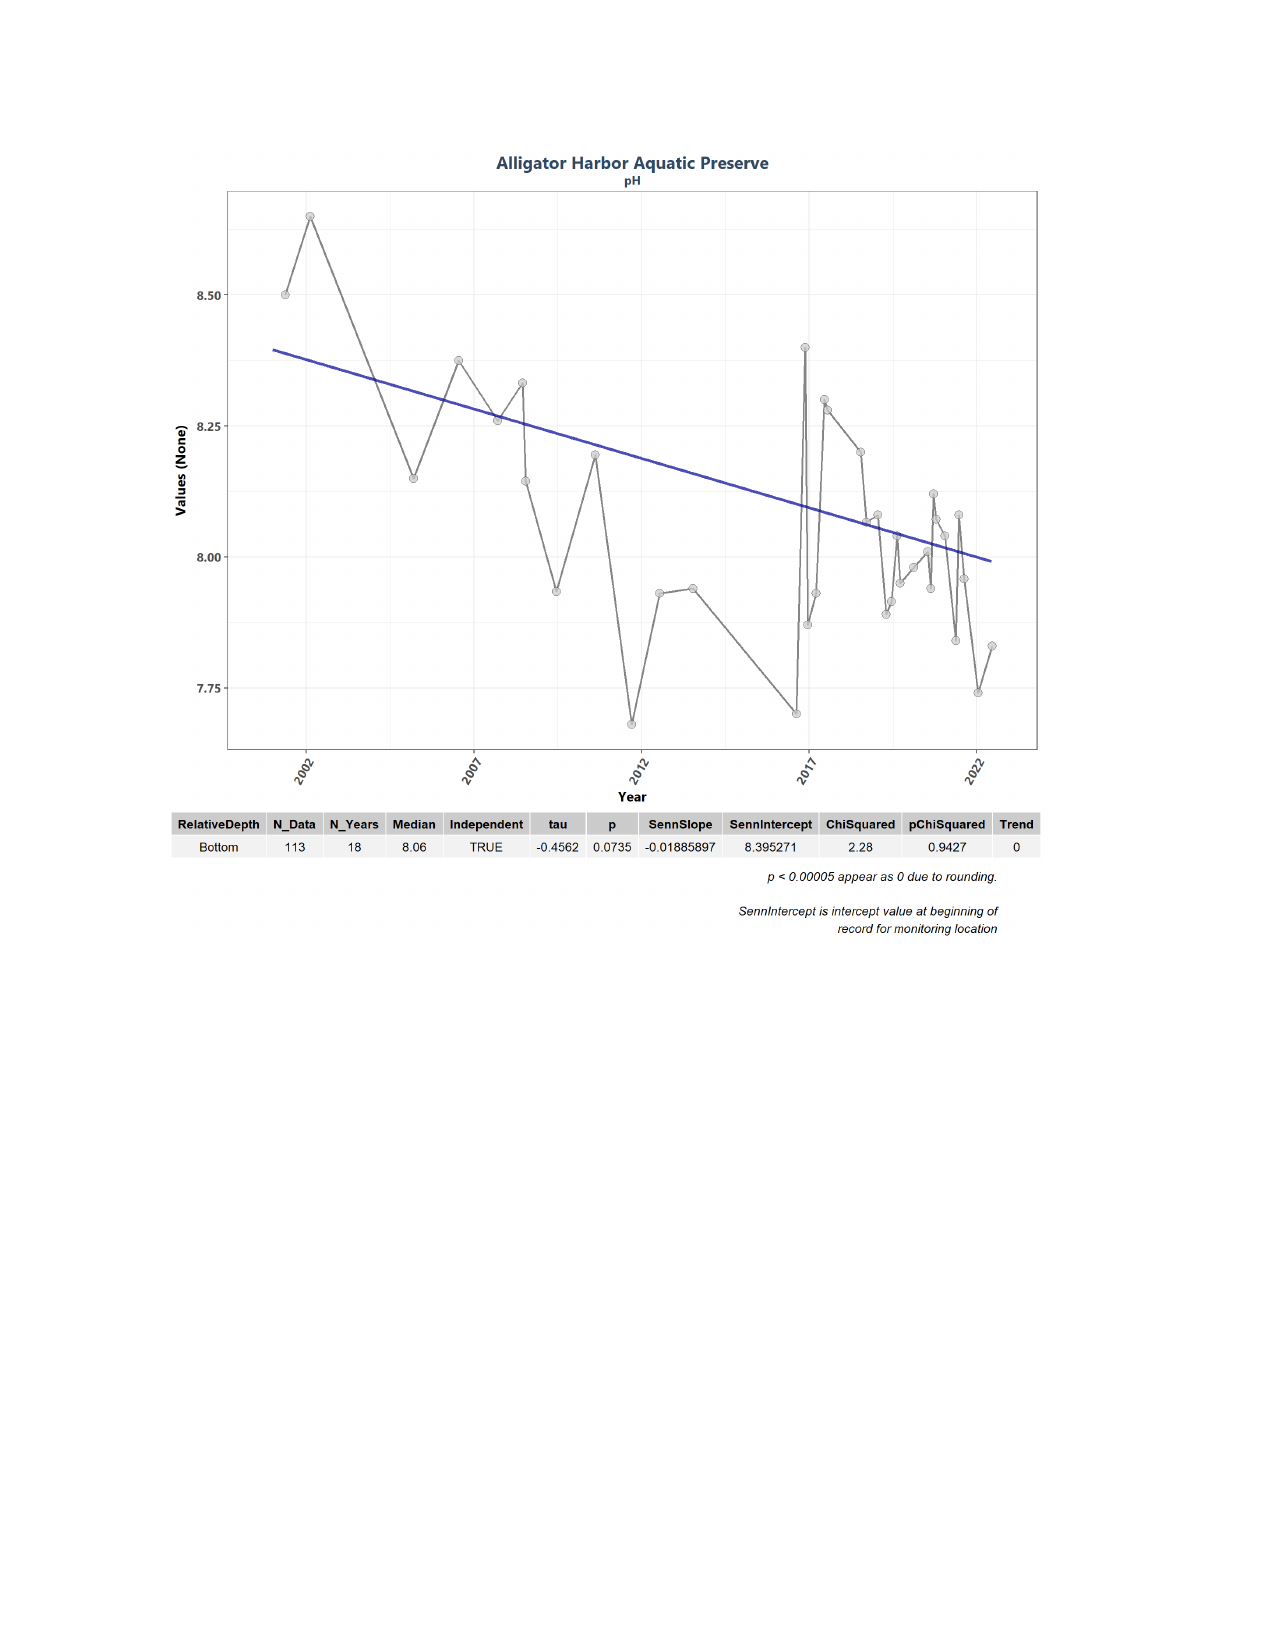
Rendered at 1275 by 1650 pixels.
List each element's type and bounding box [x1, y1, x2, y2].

picture [168, 150, 1044, 938]
